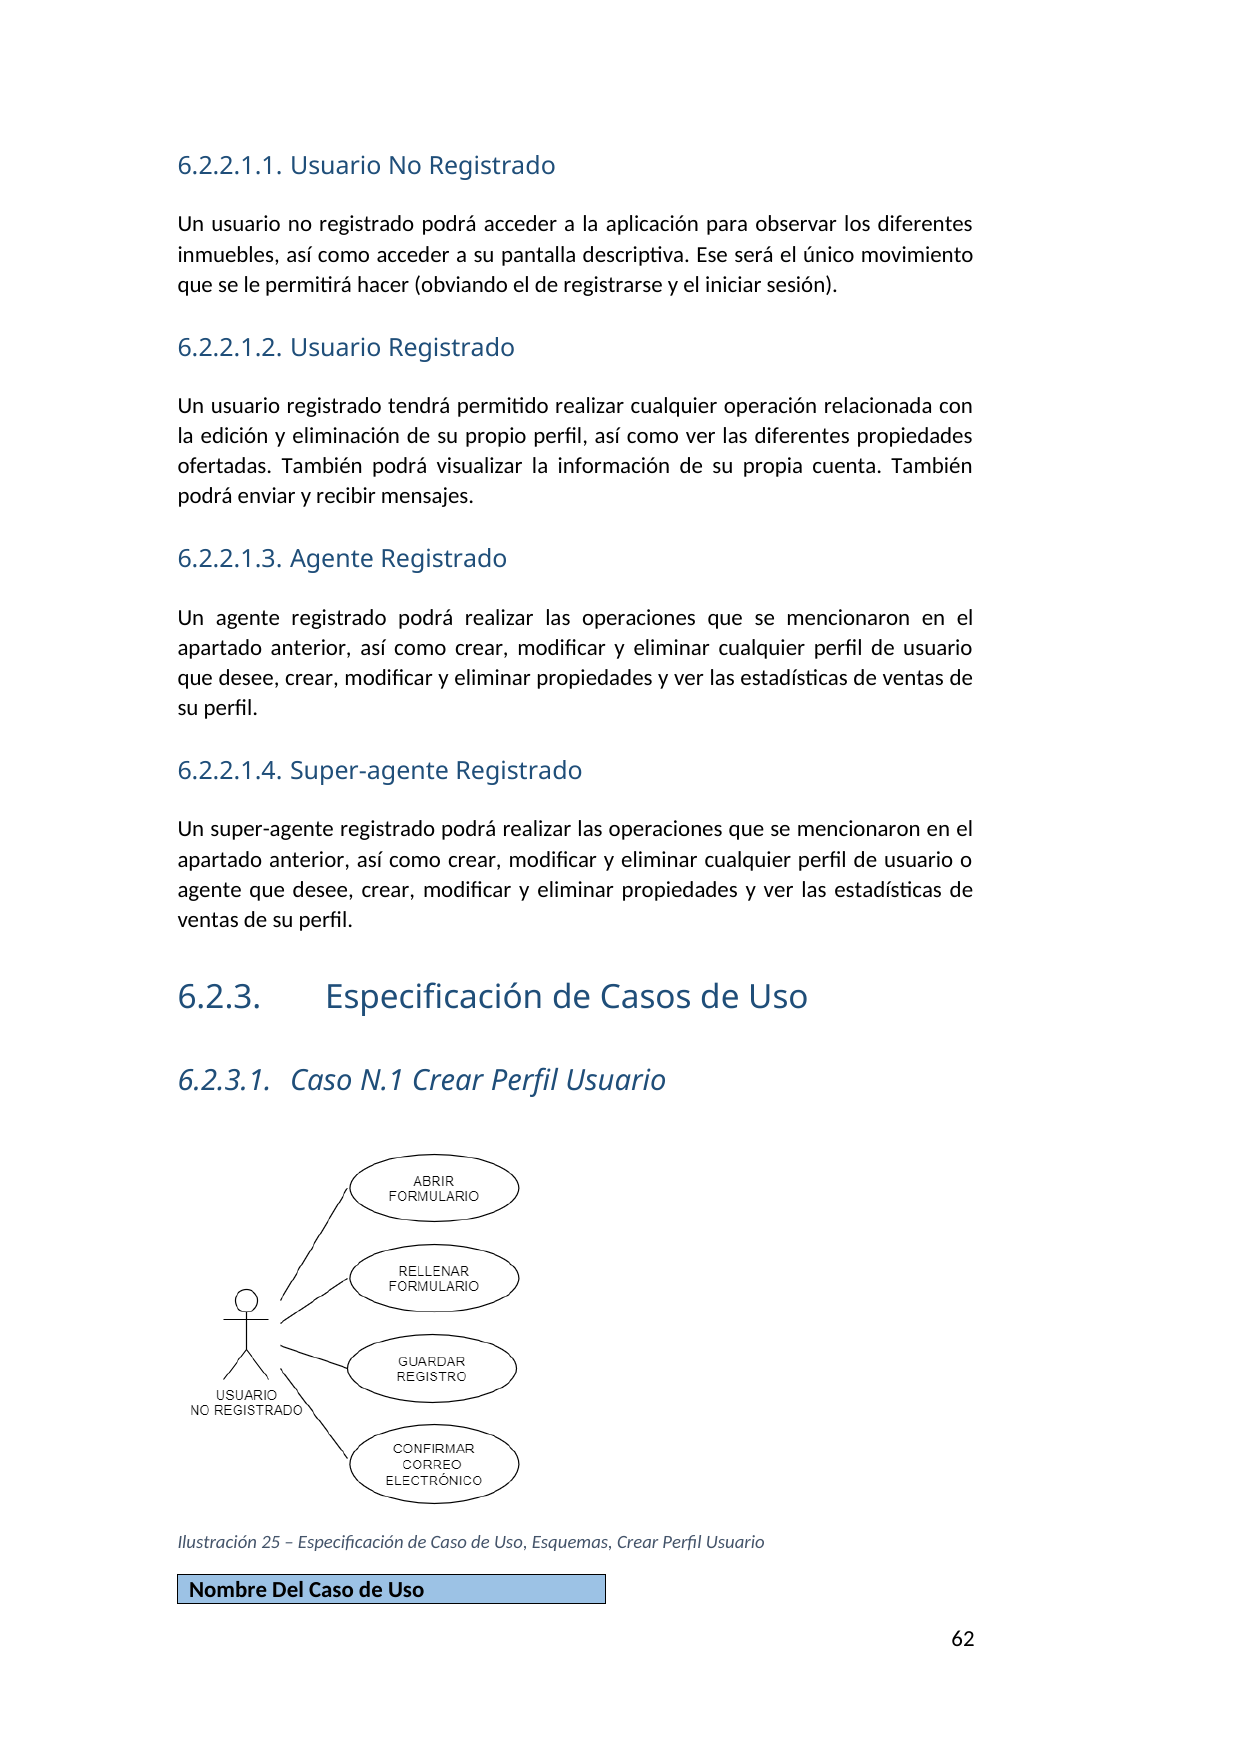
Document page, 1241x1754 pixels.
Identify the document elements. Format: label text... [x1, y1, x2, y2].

text Un agente registrado podrá realizar las operaciones que se mencionaron en el apartado anterior, así como crear, modificar y eliminar cualquier perfil de usuario que desee, crear, modificar y eliminar propiedades y ver las estadísticas de ventas de su perfil. [177, 603, 974, 721]
subtitle Caso N.1 Crear Perfil Usuario [177, 1059, 974, 1099]
subtitle Especificación de Casos de Uso [177, 973, 974, 1018]
subtitle Usuario Registrado [177, 329, 974, 363]
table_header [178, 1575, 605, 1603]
text Un super-agente registrado podrá realizar las operaciones que se mencionaron en el apartado anterior, así como crear, modificar y eliminar cualquier perfil de usuario o agente que desee, crear, modificar y eliminar propiedades y ver las estadísticas de ventas de su perfil. [177, 814, 974, 933]
text Un usuario no registrado podrá acceder a la aplicación para observar los diferentes inmuebles, así como acceder a su pantalla descriptiva. Ese será el único movimiento que se le permitirá hacer (obviando el de registrarse y el iniciar sesión). [177, 209, 974, 298]
text Un usuario registrado tendrá permitido realizar cualquier operación relacionada con la edición y eliminación de su propio perfil, así como ver las diferentes propiedades ofertadas. También podrá visualizar la información de su propia cuenta. También podrá enviar y recibir mensajes. [177, 391, 974, 510]
subtitle Usuario No Registrado [177, 148, 974, 182]
text Ilustración 25 – Especificación de Caso de Uso, Esquemas, Crear Perfil Usuario [177, 1530, 974, 1553]
subtitle Agente Registrado [177, 541, 974, 575]
subtitle Super-agente Registrado [177, 753, 974, 787]
picture [177, 1127, 540, 1512]
